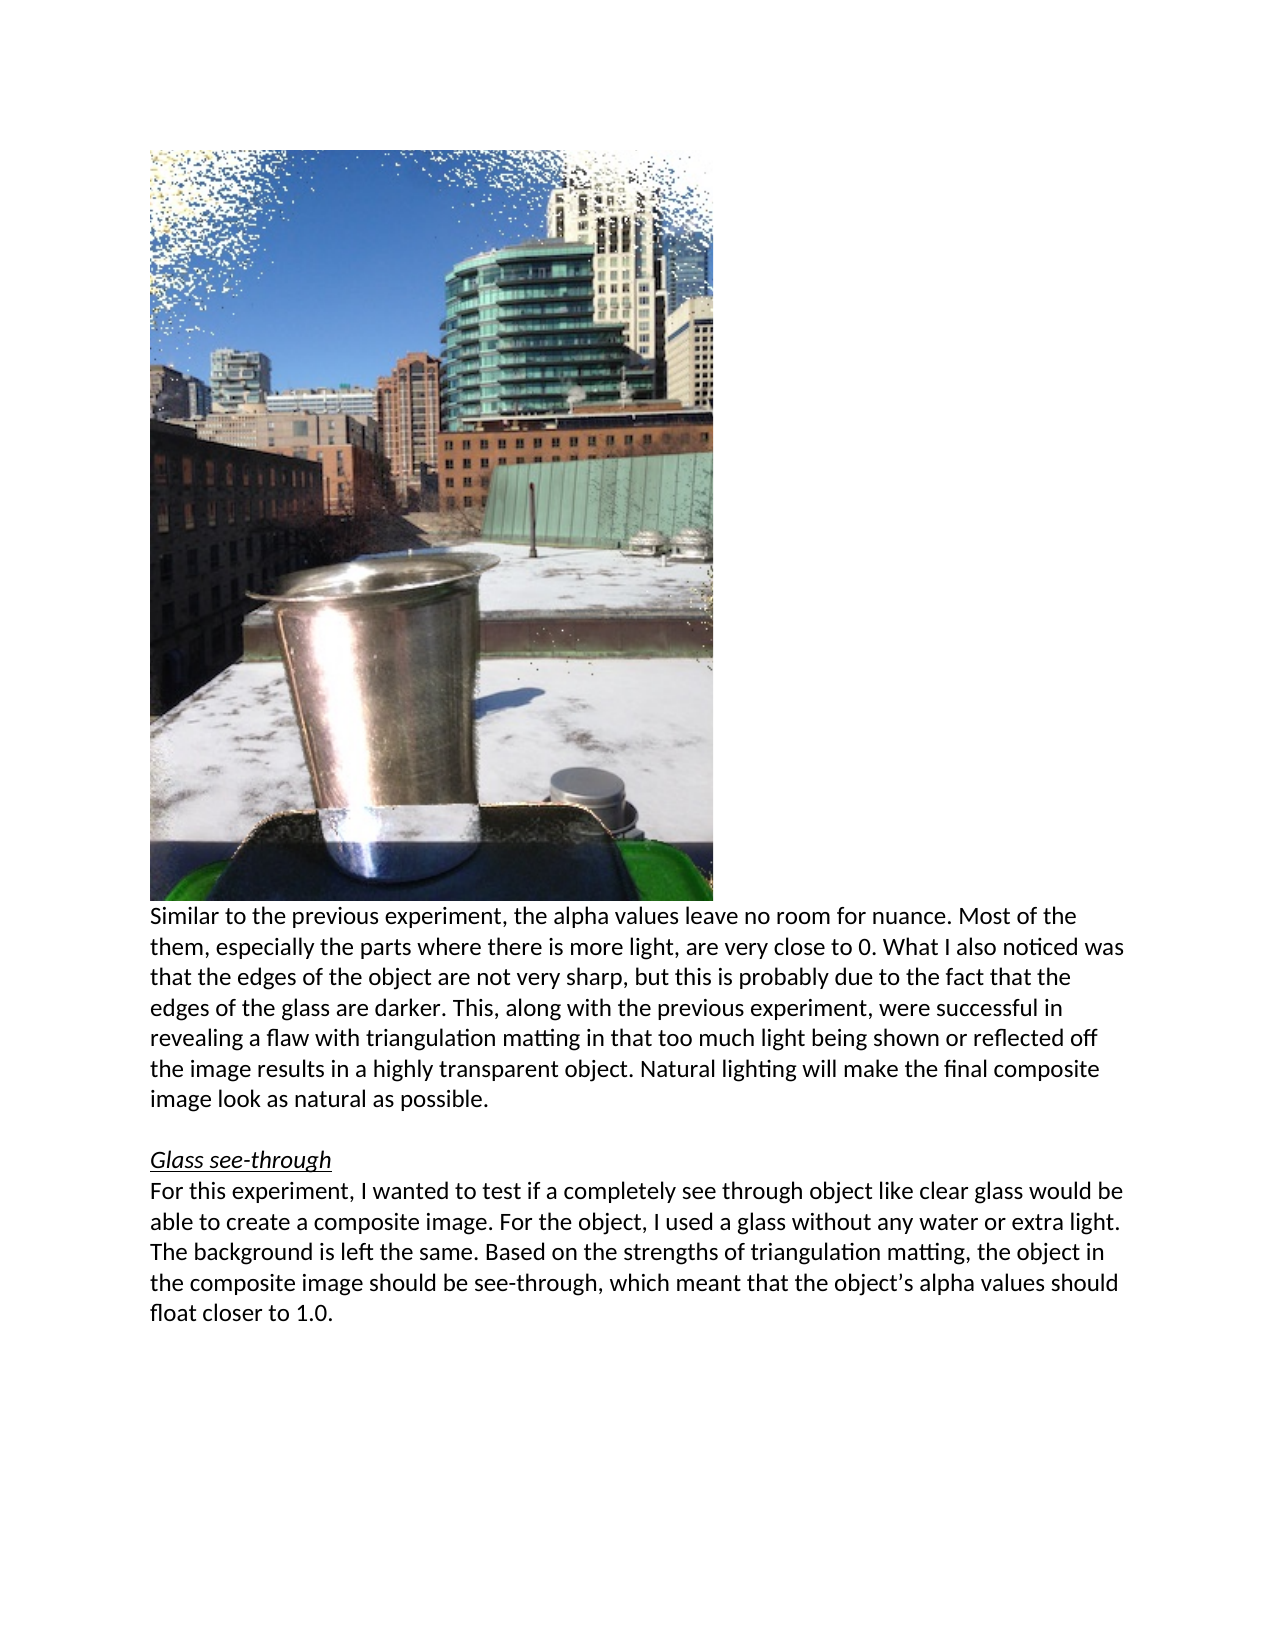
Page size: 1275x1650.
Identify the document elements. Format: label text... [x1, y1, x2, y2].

text For this experiment, I wanted to test if a completely see through object like clear glass would be able to create a composite image. For the object, I used a glass without any water or extra light. The background is left the same. Based on the strengths of triangulation matting, the object in the composite image should be see-through, which meant that the object’s alpha values should float closer to 1.0. [150, 1175, 1125, 1328]
text Similar to the previous experiment, the alpha values leave no room for nuance. Most of the them, especially the parts where there is more light, are very close to 0. What I also noticed was that the edges of the object are not very sharp, but this is probably due to the fact that the edges of the glass are darker. This, along with the previous experiment, were successful in revealing a flaw with triangulation matting in that too much light being shown or reflected off the image results in a highly transparent object. Natural lighting will make the final composite image look as natural as possible. [150, 900, 1125, 1114]
text Glass see-through [150, 1144, 1125, 1175]
picture [150, 150, 714, 901]
